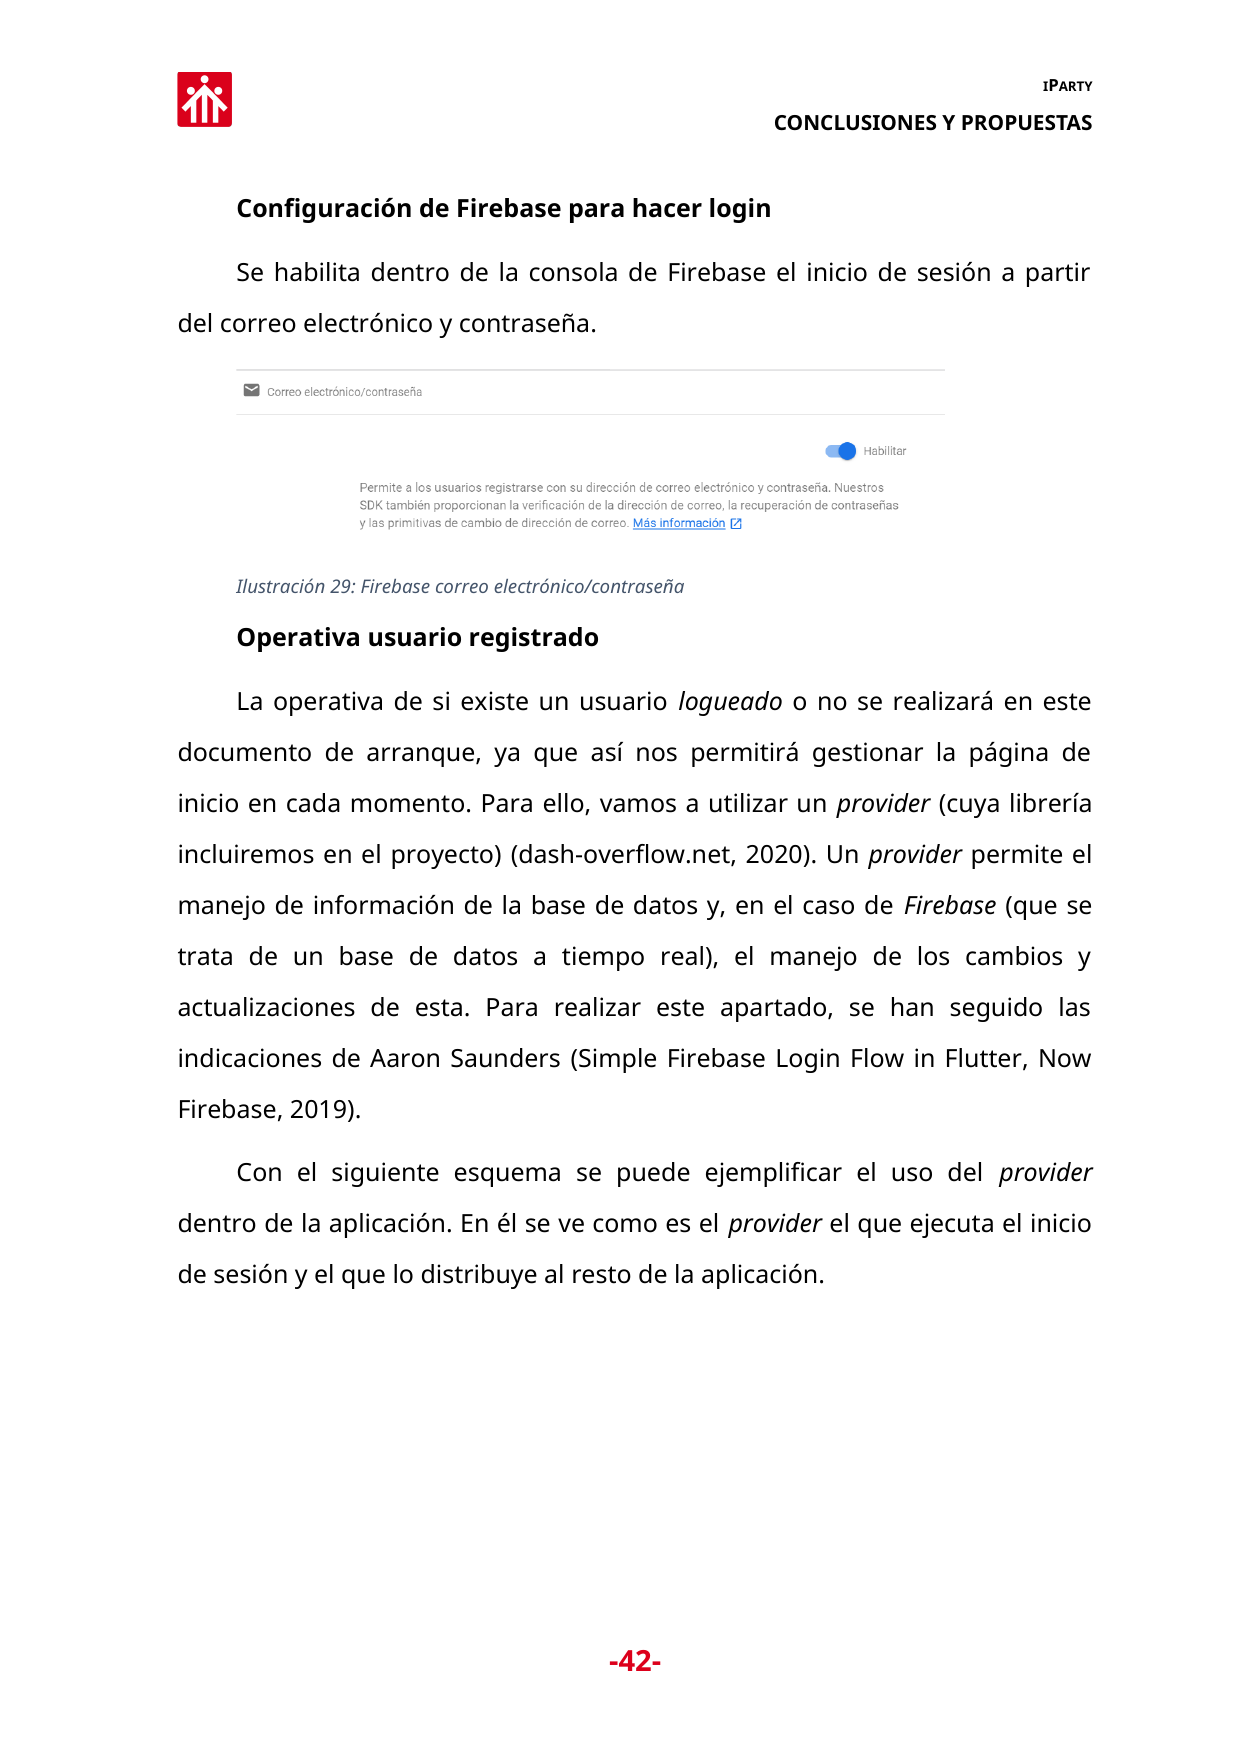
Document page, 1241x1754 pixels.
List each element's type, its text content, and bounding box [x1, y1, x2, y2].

text Con el siguiente esquema se puede ejemplificar el uso del provider dentro de la aplicación. En él se ve como es el provider el que ejecuta el inicio de sesión y el que lo distribuye al resto de la aplicación. [177, 1155, 1092, 1291]
subtitle Operativa usuario registrado [177, 619, 1092, 654]
text Ilustración : Firebase correo electrónico/contraseña [177, 573, 1092, 599]
text Se habilita dentro de la consola de Firebase el inicio de sesión a partir del correo electrónico y contraseña. [177, 254, 1092, 339]
picture [177, 72, 232, 127]
subtitle Configuración de Firebase para hacer login [177, 191, 1092, 225]
picture [236, 369, 945, 544]
text La operativa de si existe un usuario logueado o no se realizará en este documento de arranque, ya que así nos permitirá gestionar la página de inicio en cada momento. Para ello, vamos a utilizar un provider (cuya librería incluiremos en el proyecto) . Un provider permite el manejo de información de la base de datos y, en el caso de Firebase (que se trata de un base de datos a tiempo real), el manejo de los cambios y actualizaciones de esta. Para realizar este apartado, se han seguido las indicaciones de Aaron Saunders . [177, 683, 1092, 1126]
